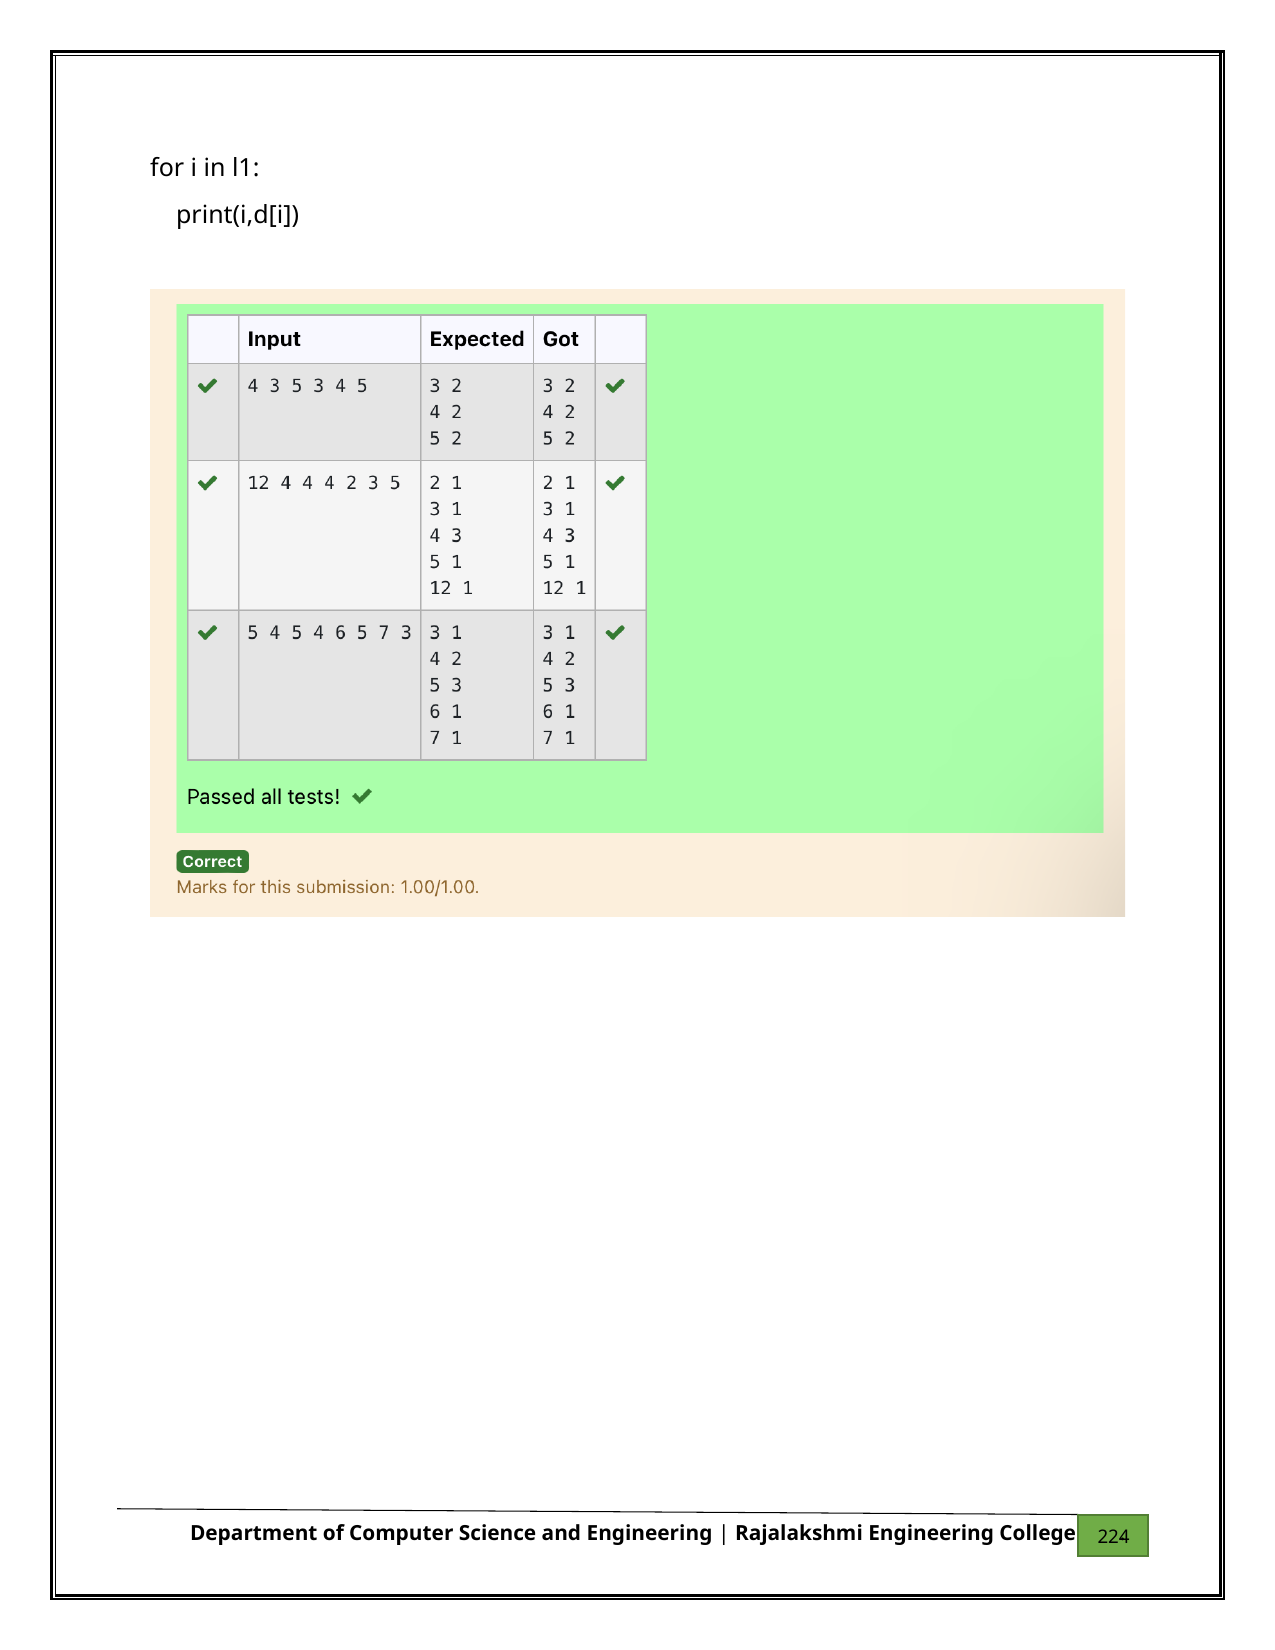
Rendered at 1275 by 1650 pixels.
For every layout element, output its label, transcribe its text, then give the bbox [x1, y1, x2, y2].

text print(i,d[i]) [150, 197, 1125, 231]
picture [150, 289, 1125, 917]
text for i in l1: [150, 150, 1125, 184]
